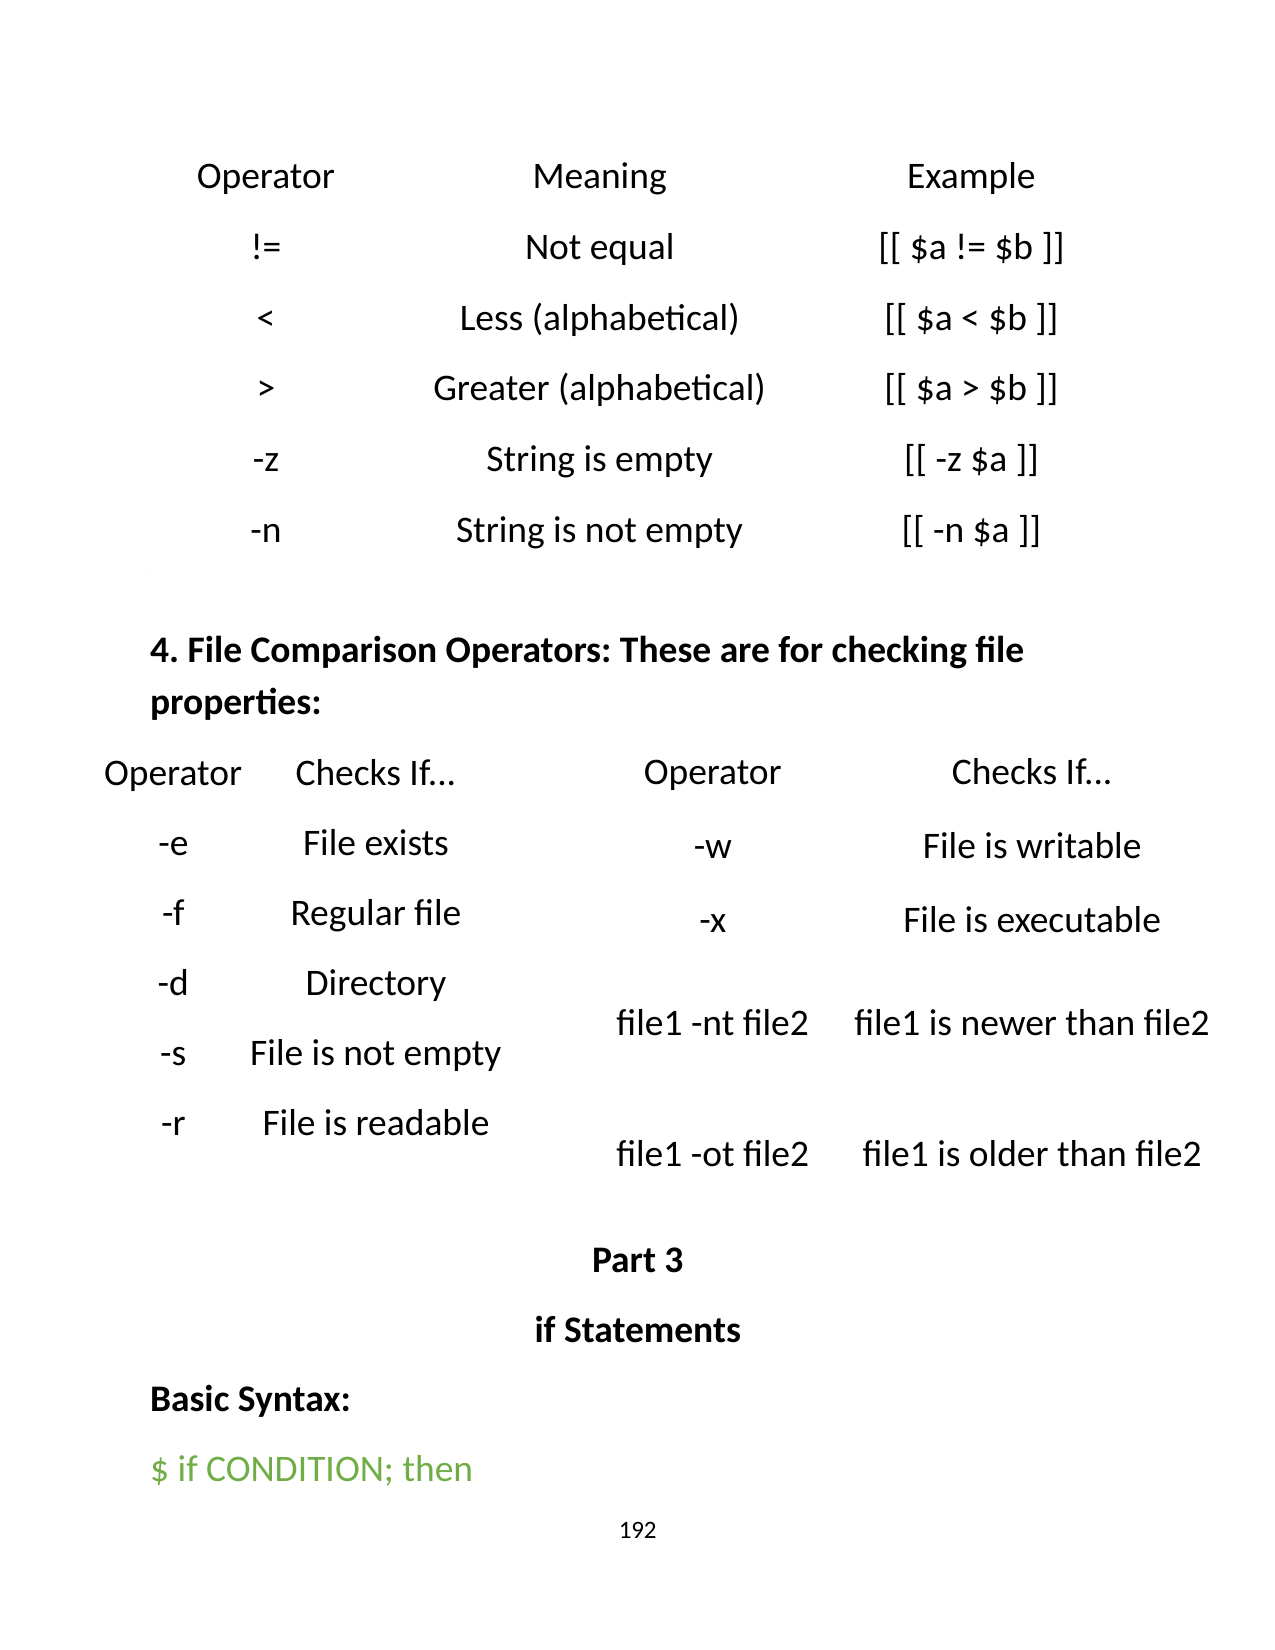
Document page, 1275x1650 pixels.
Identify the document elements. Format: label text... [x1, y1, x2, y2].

table_cell < [166, 292, 366, 362]
table_cell Directory [246, 958, 506, 1027]
text if Statements [150, 1306, 1125, 1352]
table_cell String is not empty [366, 504, 833, 574]
table_cell -r [100, 1097, 246, 1167]
table_header Example [833, 150, 1109, 221]
table_cell [[ -z $a ]] [833, 433, 1109, 504]
table_cell [[ -n $a ]] [833, 504, 1109, 574]
table_header Operator [100, 748, 246, 818]
table_cell [[ $a < $b ]] [833, 292, 1109, 362]
table_cell [[ $a != $b ]] [833, 221, 1109, 292]
table_cell File exists [246, 818, 506, 887]
table_cell -z [166, 433, 366, 504]
text Part 3 [150, 1236, 1125, 1282]
table_cell Less (alphabetical) [366, 292, 833, 362]
table_cell != [166, 221, 366, 292]
table_cell -s [100, 1027, 246, 1097]
table_cell [[ $a > $b ]] [833, 362, 1109, 433]
table_cell > [166, 362, 366, 433]
table_cell -f [100, 888, 246, 957]
table_cell File is readable [246, 1097, 506, 1167]
table_header Checks If... [246, 748, 506, 818]
table_header Meaning [366, 150, 833, 221]
text Basic Syntax: [150, 1375, 1125, 1421]
table_cell -e [100, 818, 246, 887]
table_cell File is not empty [246, 1027, 506, 1097]
table_cell Regular file [246, 888, 506, 957]
table_cell Greater (alphabetical) [366, 362, 833, 433]
table_cell Not equal [366, 221, 833, 292]
table_cell -n [166, 504, 366, 574]
text $ if CONDITION; then [150, 1444, 1125, 1490]
text 4. File Comparison Operators: These are for checking file properties: [150, 626, 1125, 724]
table_header Operator [166, 150, 366, 221]
table_cell String is empty [366, 433, 833, 504]
table_cell -d [100, 958, 246, 1027]
